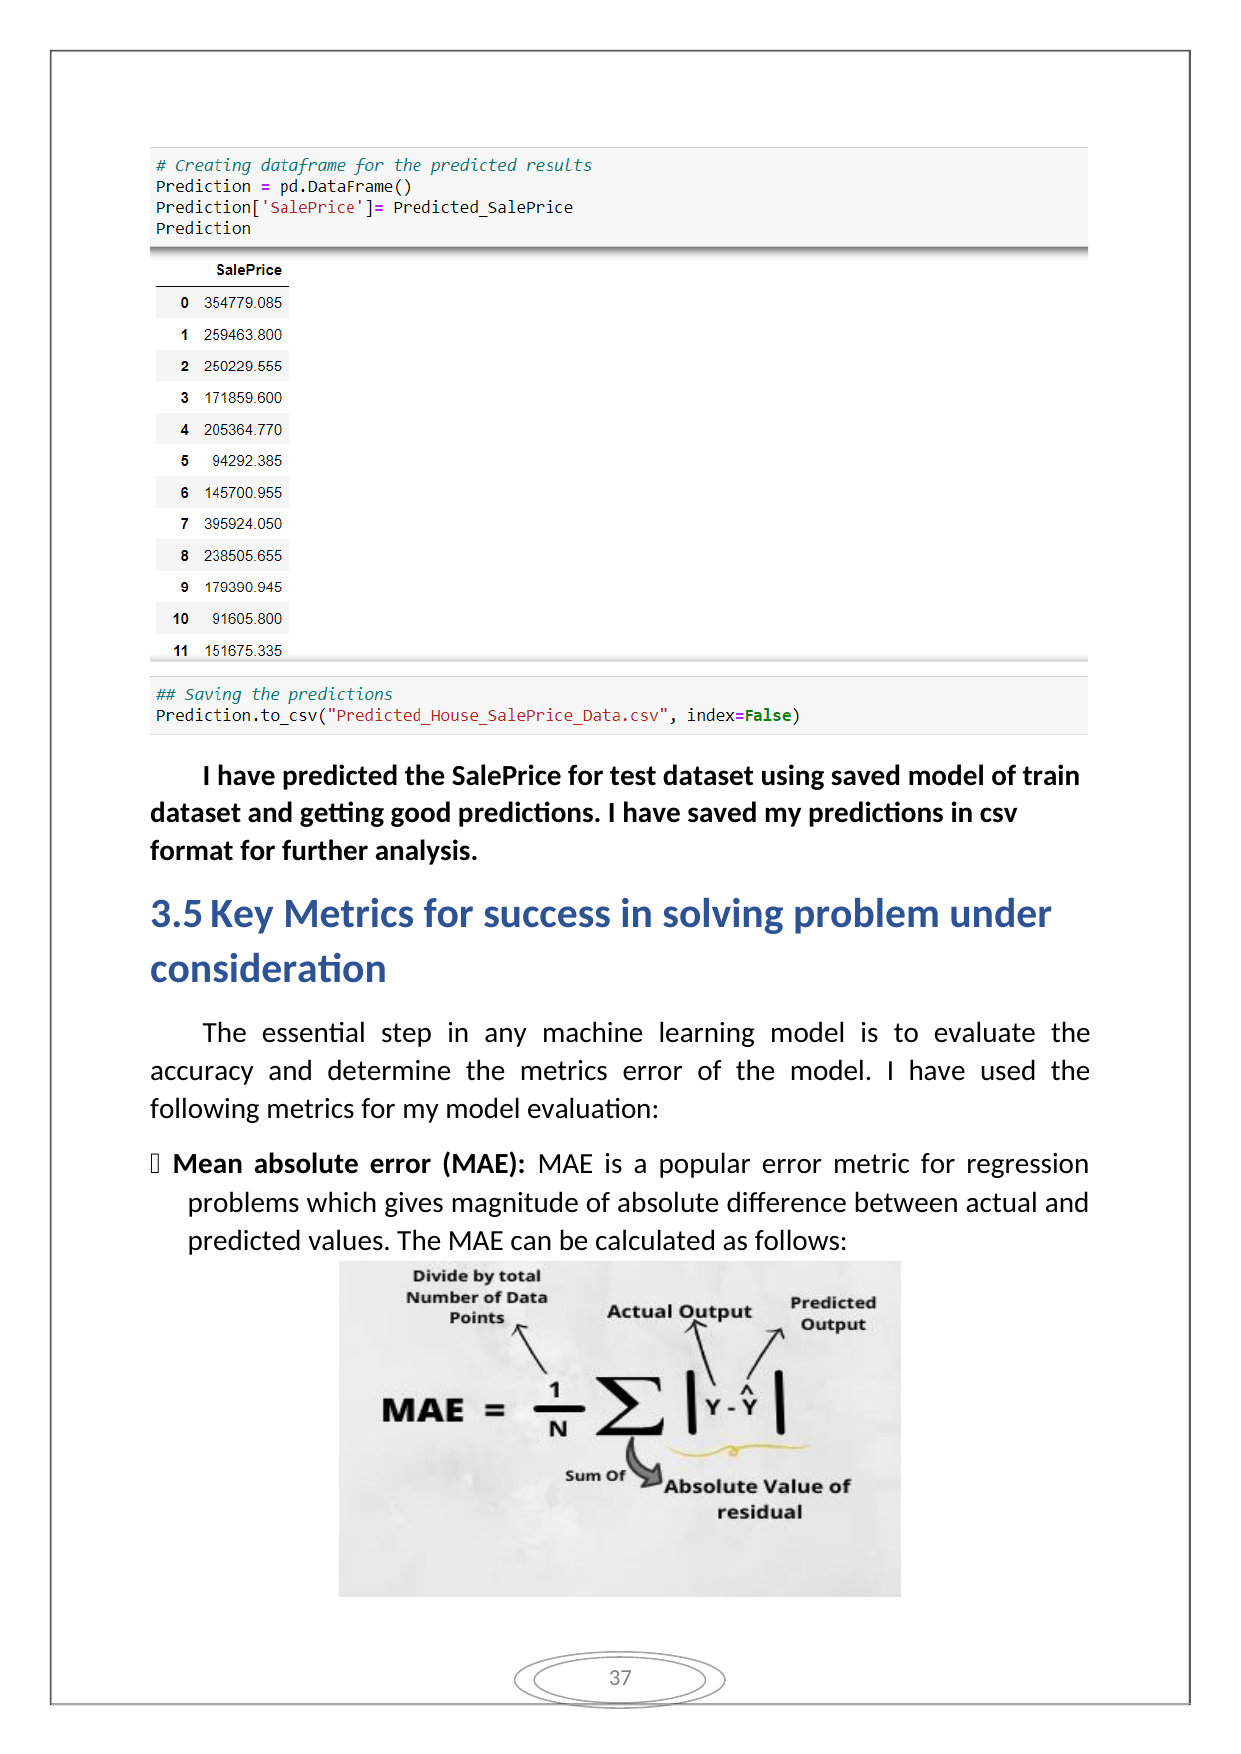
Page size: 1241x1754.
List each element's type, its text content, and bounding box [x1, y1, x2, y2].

text I have predicted the SalePrice for test dataset using saved model of train dataset and getting good predictions. I have saved my predictions in csv format for further analysis. [150, 757, 1083, 868]
text  Mean absolute error (MAE): MAE is a popular error metric for regression problems which gives magnitude of absolute difference between actual and predicted values. The MAE can be calculated as follows: [150, 1146, 1090, 1258]
subtitle Key Metrics for success in solving problem under consideration [150, 887, 1053, 993]
picture [338, 1261, 902, 1597]
text 37 [420, 1663, 820, 1691]
text The essential step in any machine learning model is to evaluate the accuracy and determine the metrics error of the model. I have used the following metrics for my model evaluation: [150, 1014, 1091, 1126]
picture [150, 147, 1089, 735]
